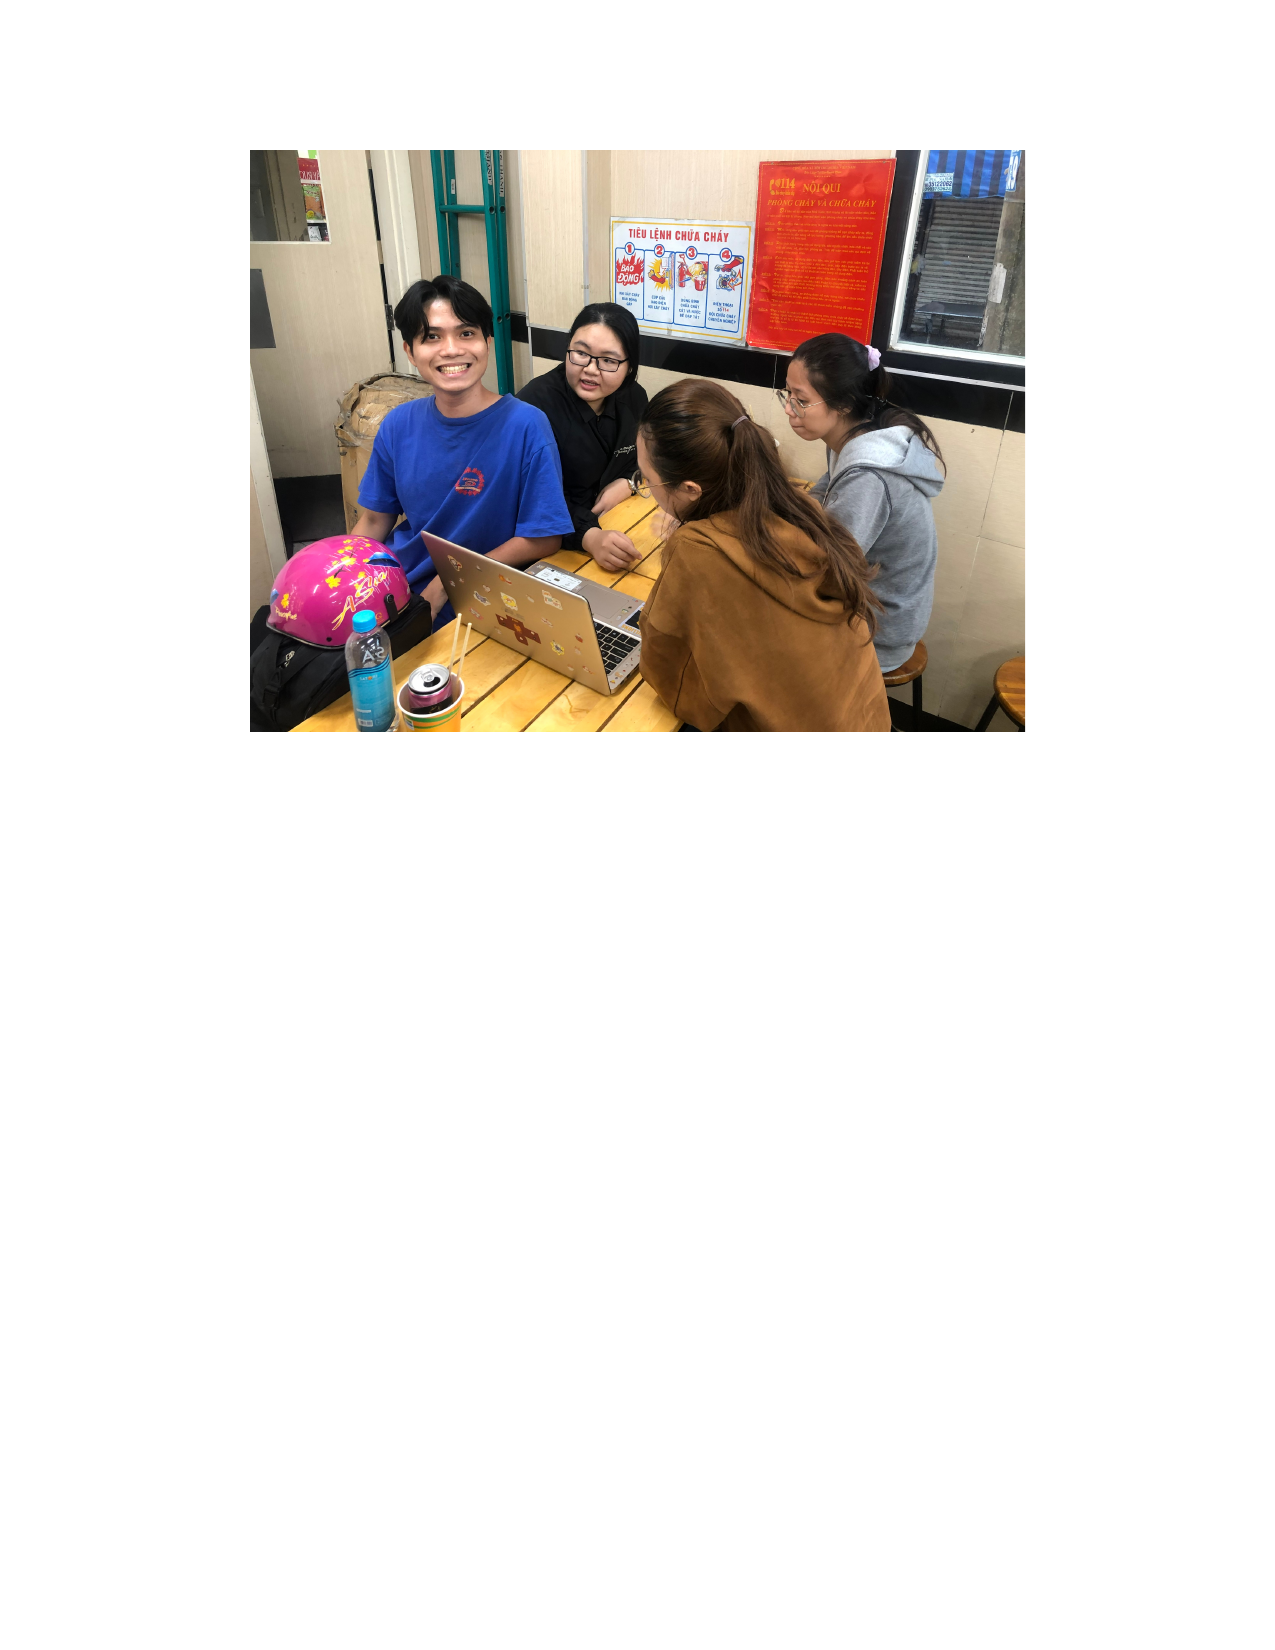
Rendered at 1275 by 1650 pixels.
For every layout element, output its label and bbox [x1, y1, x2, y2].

picture [250, 150, 1025, 732]
